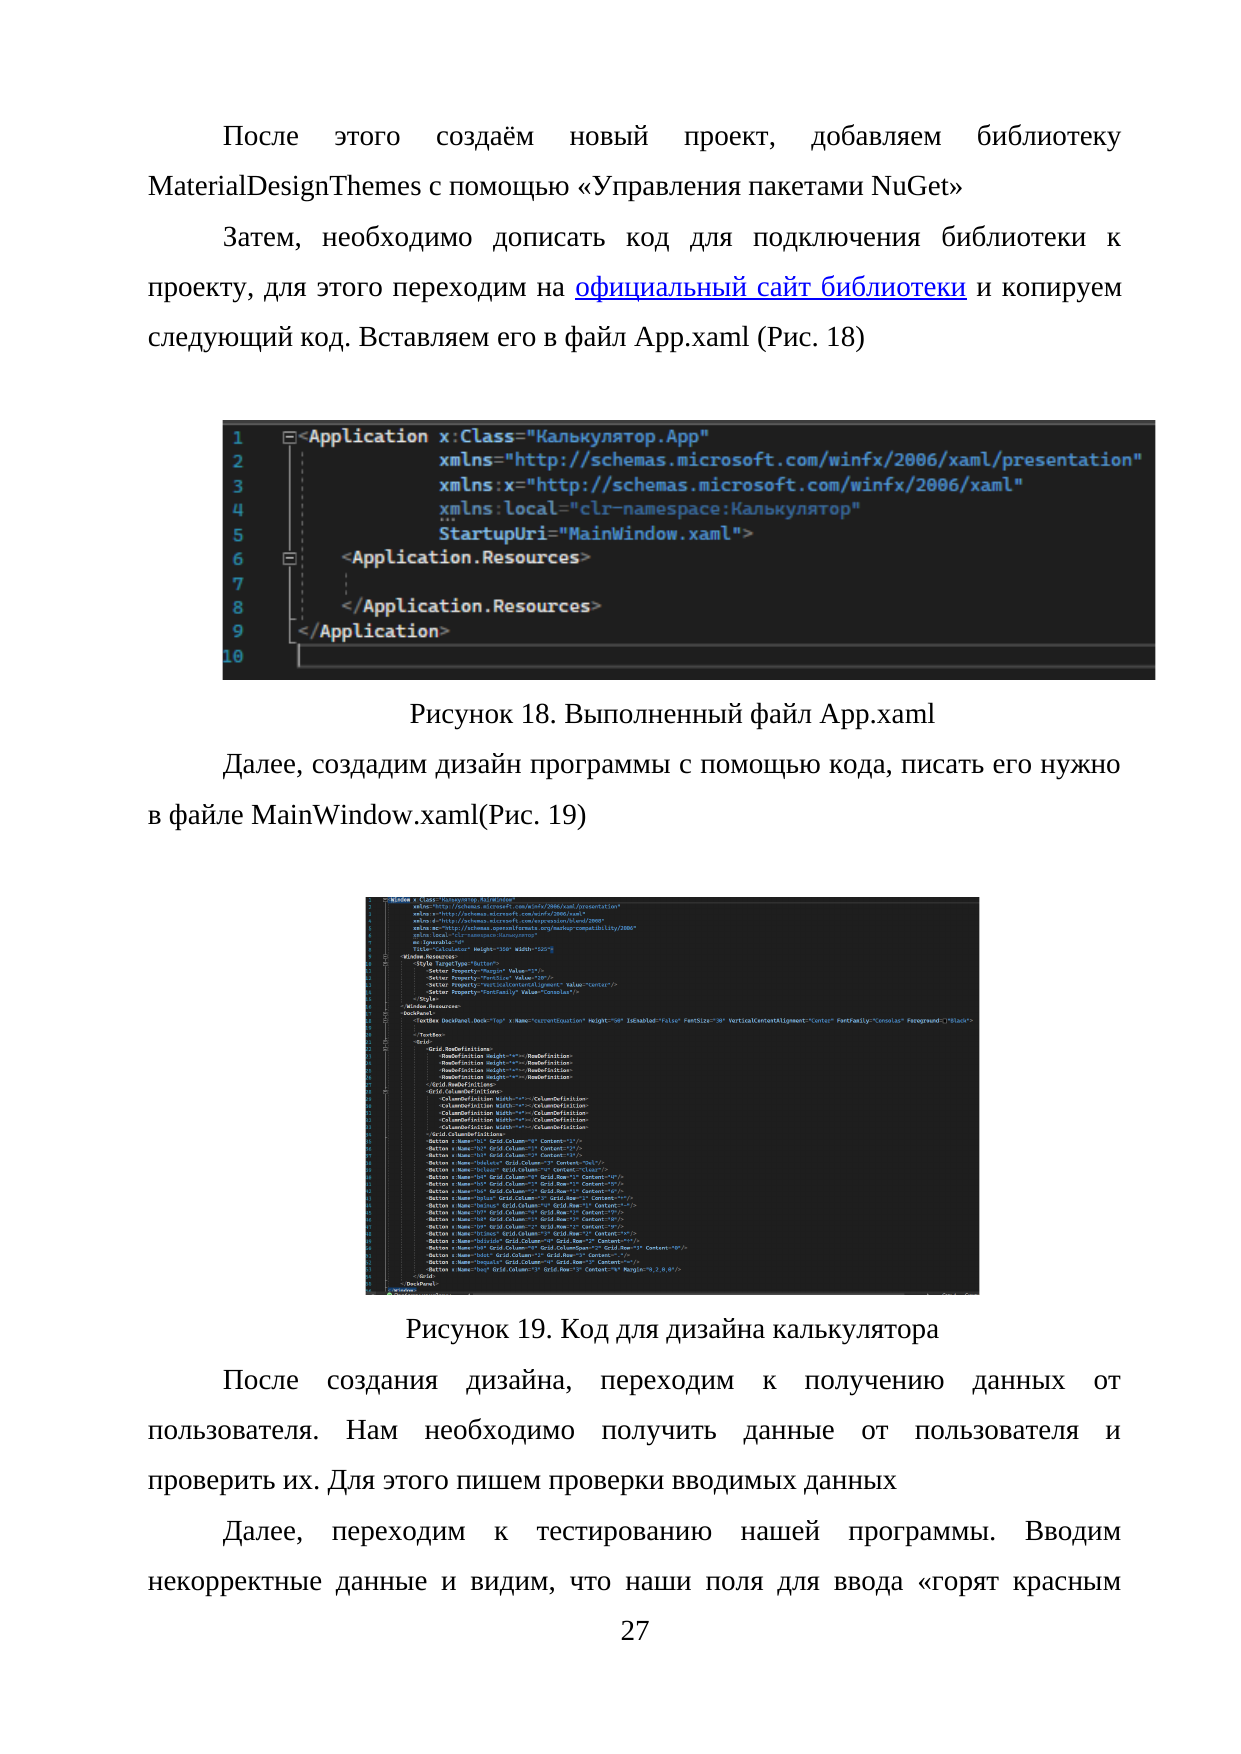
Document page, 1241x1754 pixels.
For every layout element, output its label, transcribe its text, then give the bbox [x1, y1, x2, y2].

text После создания дизайна, переходим к получению данных от пользователя. Нам необходимо получить данные от пользователя и проверить их. Для этого пишем проверки вводимых данных [148, 1362, 1122, 1496]
text Затем, необходимо дописать код для подключения библиотеки к проекту, для этого переходим на официальный сайт библиотеки и копируем следующий код. Вставляем его в файл App.xaml (Рис. 18) [148, 219, 1122, 353]
text После этого создаём новый проект, добавляем библиотеку MaterialDesignThemes c помощью «Управления пакетами NuGet» [148, 118, 1122, 202]
picture [365, 897, 980, 1295]
text Рисунок 19. Код для дизайна калькулятора [148, 1312, 1122, 1345]
text Далее, создадим дизайн программы с помощью кода, писать его нужно в файле MainWindow.xaml(Рис. 19) [148, 746, 1122, 830]
text Рисунок 18. Выполненный файл App.xaml [148, 696, 1122, 730]
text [148, 1513, 1122, 1597]
picture [222, 420, 1156, 680]
